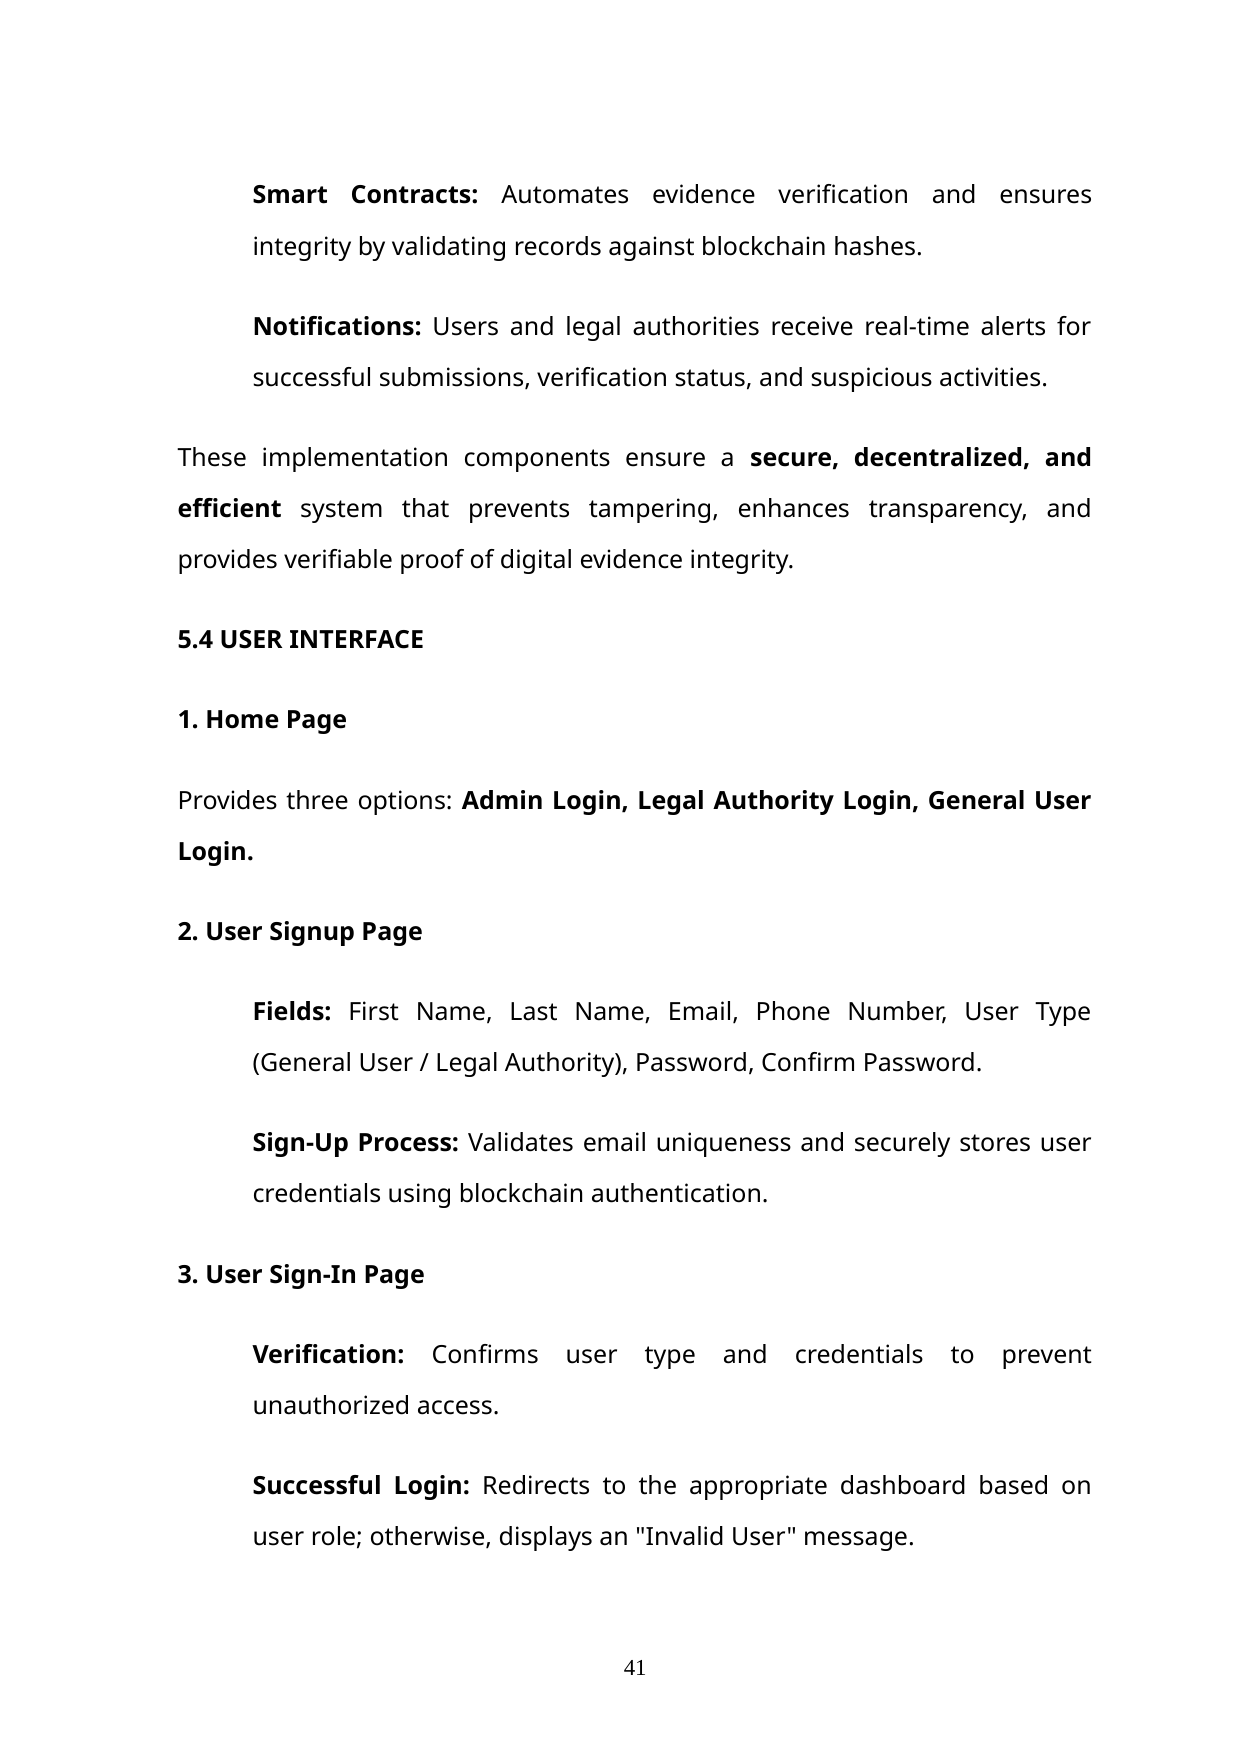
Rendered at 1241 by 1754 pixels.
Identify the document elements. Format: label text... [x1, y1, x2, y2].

text Sign-Up Process: Validates email uniqueness and securely stores user credentials using blockchain authentication. [252, 1125, 1092, 1210]
text 2. User Signup Page [177, 914, 1092, 948]
text Notifications: Users and legal authorities receive real-time alerts for successful submissions, verification status, and suspicious activities. [252, 308, 1092, 393]
text Successful Login: Redirects to the appropriate dashboard based on user role; otherwise, displays an "Invalid User" message. [252, 1468, 1092, 1553]
text 5.4 USER INTERFACE [177, 622, 1092, 656]
text These implementation components ensure a secure, decentralized, and efficient system that prevents tampering, enhances transparency, and provides verifiable proof of digital evidence integrity. [177, 440, 1092, 576]
text Fields: First Name, Last Name, Email, Phone Number, User Type (General User / Legal Authority), Password, Confirm Password. [252, 994, 1092, 1079]
text Verification: Confirms user type and credentials to prevent unauthorized access. [252, 1337, 1092, 1422]
text 3. User Sign-In Page [177, 1256, 1092, 1290]
text Smart Contracts: Automates evidence verification and ensures integrity by validating records against blockchain hashes. [252, 177, 1092, 262]
text 1. Home Page [177, 702, 1092, 736]
text Provides three options: Admin Login, Legal Authority Login, General User Login. [177, 782, 1092, 867]
